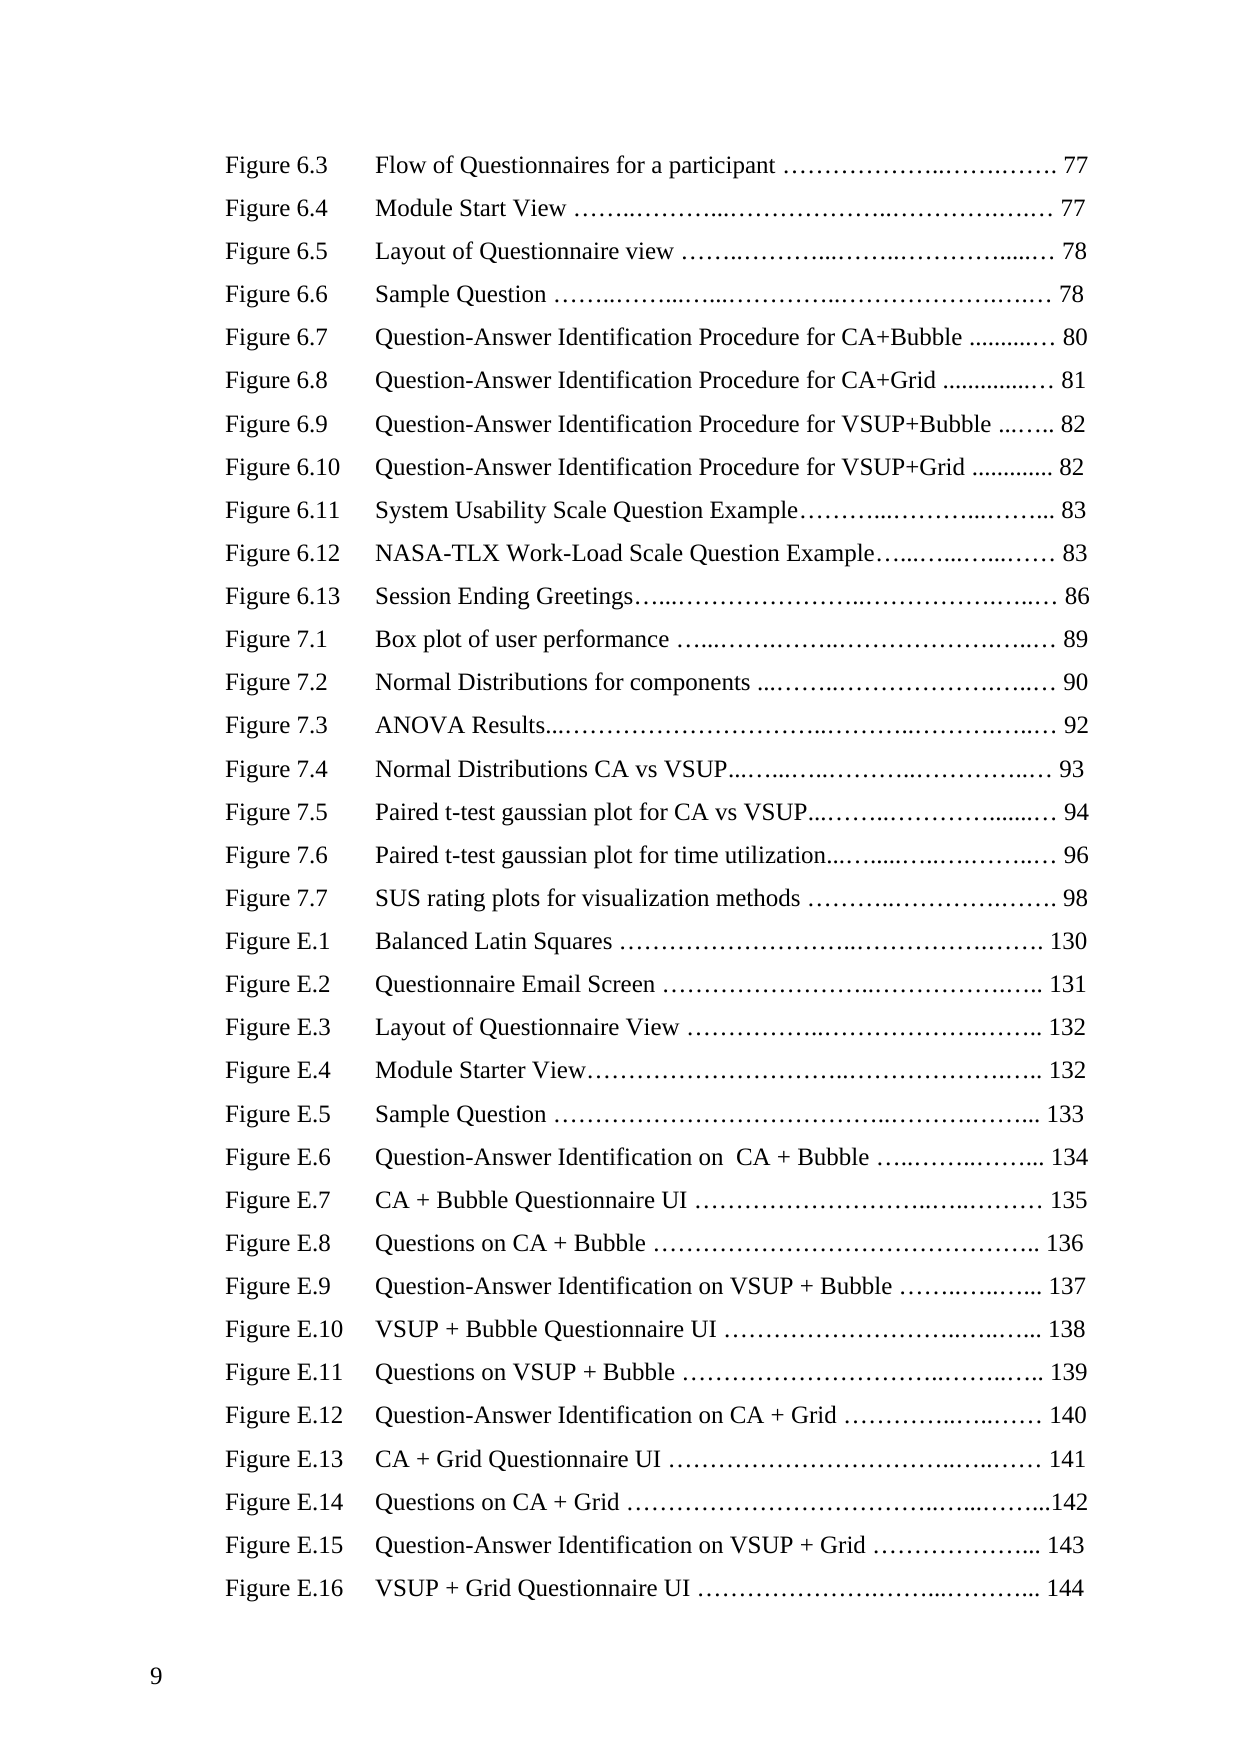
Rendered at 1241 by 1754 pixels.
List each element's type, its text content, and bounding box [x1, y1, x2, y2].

text Figure E.8 Questions on CA + Bubble ……………………………………….. 136 [150, 1228, 1090, 1257]
text Figure E.1 Balanced Latin Squares ………………………..…………….……. 130 [150, 926, 1090, 955]
text Figure E.10 VSUP + Bubble Questionnaire UI ………………………..…..…... 138 [150, 1314, 1090, 1343]
text Figure 6.8 Question-Answer Identification Procedure for CA+Grid ..............… 81 [150, 366, 1090, 394]
text Figure E.15 Question-Answer Identification on VSUP + Grid ………………... 143 [150, 1530, 1090, 1559]
text Figure 7.5 Paired t-test gaussian plot for CA vs VSUP...……..………….......… 94 [150, 797, 1090, 826]
text Figure 6.13 Session Ending Greetings…...…………………..…………….…..… 86 [150, 581, 1090, 610]
text Figure 7.7 SUS rating plots for visualization methods ………..………….……. 98 [150, 883, 1090, 912]
text Figure 7.4 Normal Distributions CA vs VSUP...…...…..………..…………..… 93 [150, 754, 1090, 782]
text Figure 6.11 System Usability Scale Question Example………...………...……... 83 [150, 495, 1090, 524]
text Figure 6.10 Question-Answer Identification Procedure for VSUP+Grid ............. 82 [150, 452, 1090, 481]
text Figure E.14 Questions on CA + Grid ………………………………..…...……...142 [150, 1487, 1090, 1516]
text Figure 6.9 Question-Answer Identification Procedure for VSUP+Bubble ...….. 82 [150, 409, 1090, 437]
text Figure E.7 CA + Bubble Questionnaire UI ………………………..…..……… 135 [150, 1185, 1090, 1214]
text Figure E.13 CA + Grid Questionnaire UI ……………………………..…..…… 141 [150, 1444, 1090, 1472]
text Figure 6.3 Flow of Questionnaires for a participant ………………..…….……. 77 [150, 150, 1090, 179]
text Figure E.5 Sample Question …………………………………..……….……... 133 [150, 1099, 1090, 1127]
text Figure E.11 Questions on VSUP + Bubble …………………………..……..….. 139 [150, 1357, 1090, 1386]
text Figure E.4 Module Starter View…………………………..……………….….. 132 [150, 1056, 1090, 1084]
text Figure 6.7 Question-Answer Identification Procedure for CA+Bubble ..........… 80 [150, 322, 1090, 351]
text Figure E.9 Question-Answer Identification on VSUP + Bubble ……..…..…... 137 [150, 1271, 1090, 1300]
text Figure E.6 Question-Answer Identification on CA + Bubble …..……..……... 134 [150, 1142, 1090, 1171]
text Figure 6.5 Layout of Questionnaire view ……..………...……..………….....… 78 [150, 236, 1090, 265]
text Figure E.16 VSUP + Grid Questionnaire UI ………………….……...………... 144 [150, 1573, 1090, 1602]
text Figure E.3 Layout of Questionnaire View ……………..……………….…….. 132 [150, 1012, 1090, 1041]
text Figure 7.1 Box plot of user performance …...…….……..……………….…..… 89 [150, 624, 1090, 653]
text Figure 6.6 Sample Question ……..……...…...…………..……………….….… 78 [150, 279, 1090, 308]
text Figure 7.6 Paired t-test gaussian plot for time utilization...….....…..….……..… 96 [150, 840, 1090, 869]
text Figure 6.4 Module Start View ……..………...………………..………….….… 77 [150, 193, 1090, 222]
text Figure E.2 Questionnaire Email Screen ……………………..…………….….. 131 [150, 969, 1090, 998]
text Figure 7.3 ANOVA Results...…………………………..………..……….…..… 92 [150, 711, 1090, 739]
text Figure E.12 Question-Answer Identification on CA + Grid …………..…..…… 140 [150, 1401, 1090, 1429]
text Figure 7.2 Normal Distributions for components ...……..……………….…..… 90 [150, 667, 1090, 696]
text Figure 6.12 NASA-TLX Work-Load Scale Question Example…...…...…...…… 83 [150, 538, 1090, 567]
